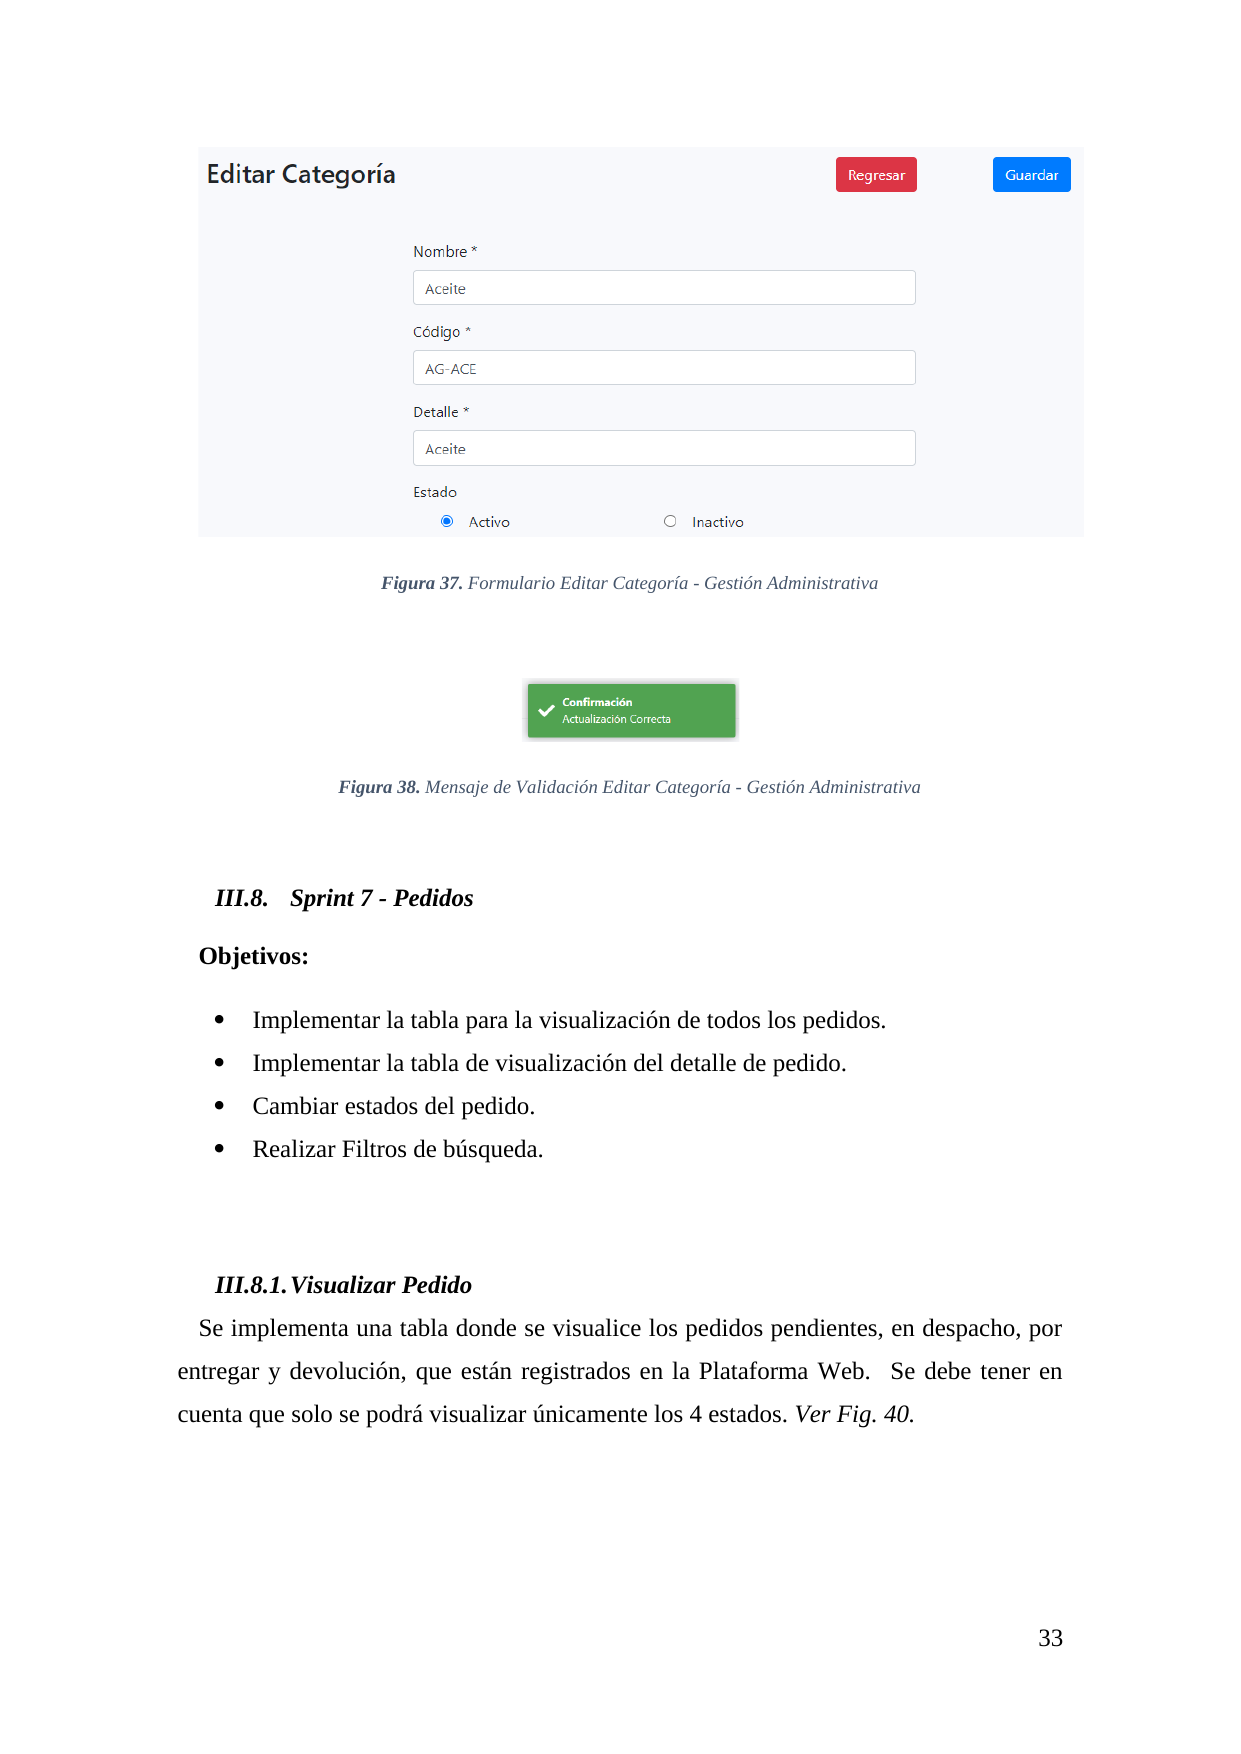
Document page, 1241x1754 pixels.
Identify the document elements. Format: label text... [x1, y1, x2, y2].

text Se implementa una tabla donde se visualice los pedidos pendientes, en despacho, por entregar y devolución, que están registrados en la Plataforma Web. Se debe tener en cuenta que solo se podrá visualizar únicamente los 4 estados. Ver Fig. 40. [177, 1313, 1063, 1428]
picture [521, 678, 740, 742]
list Cambiar estados del pedido. [215, 1091, 1063, 1120]
subtitle Visualizar Pedido [215, 1270, 1063, 1299]
list Realizar Filtros de búsqueda. [215, 1134, 1063, 1163]
picture [198, 147, 1084, 537]
text Objetivos: [177, 941, 1063, 970]
text Figura 37. Formulario Editar Categoría - Gestión Administrativa [177, 572, 1063, 593]
list Implementar la tabla de visualización del detalle de pedido. [215, 1048, 1063, 1077]
list Implementar la tabla para la visualización de todos los pedidos. [215, 1005, 1063, 1034]
subtitle Sprint 7 - Pedidos [215, 883, 1063, 912]
text Figura 38. Mensaje de Validación Editar Categoría - Gestión Administrativa [177, 776, 1063, 798]
